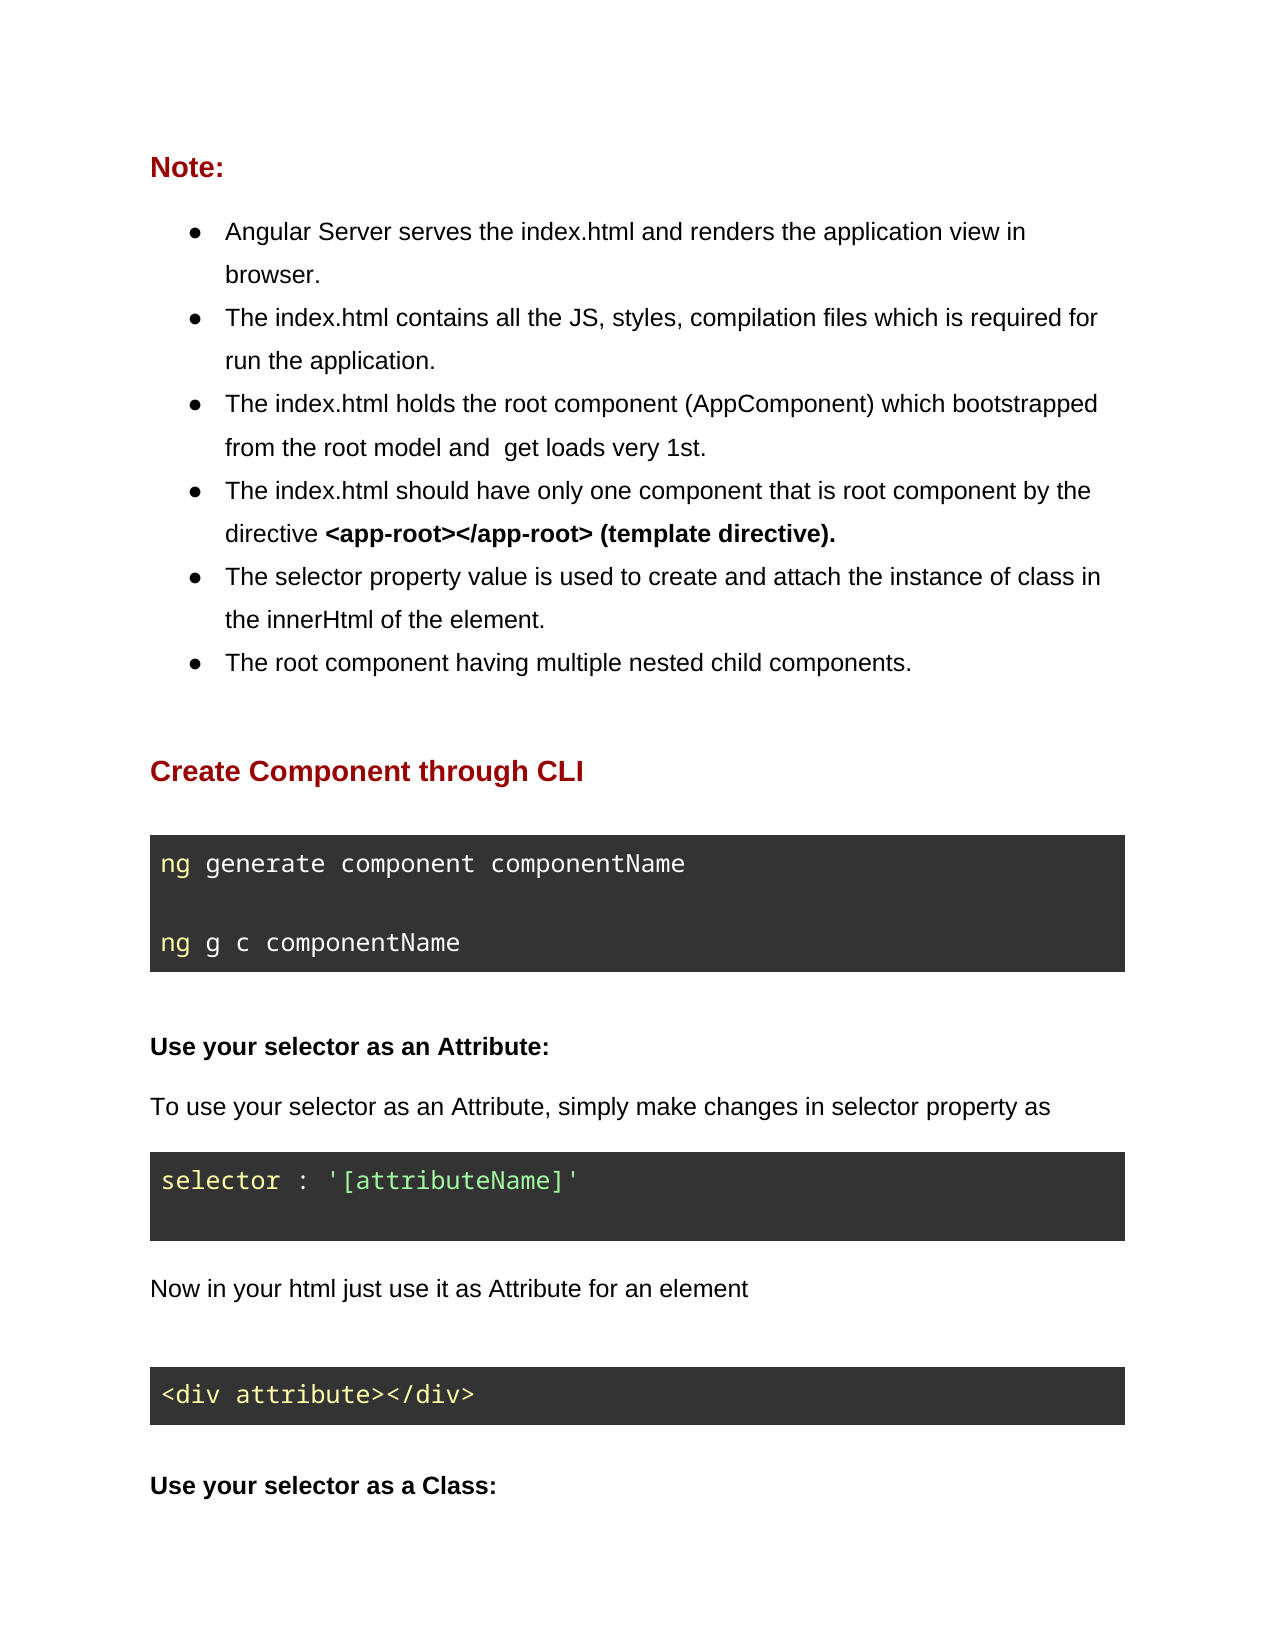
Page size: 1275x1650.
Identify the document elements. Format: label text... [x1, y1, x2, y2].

text Use your selector as an Attribute: [150, 1032, 1125, 1061]
text To use your selector as an Attribute, simply make changes in selector property as [150, 1092, 1125, 1121]
table_header ng generate component componentName ng g c componentName [150, 835, 1125, 972]
list The root component having multiple nested child components. [187, 648, 1125, 677]
list Angular Server serves the index.html and renders the application view in browser. [187, 217, 1125, 289]
subtitle Create Component through CLI [150, 754, 1125, 787]
table_header selector : '[attributeName]' [150, 1152, 1125, 1241]
list The index.html contains all the JS, styles, compilation files which is required for run the application. [187, 303, 1125, 375]
table_header <div attribute></div> [150, 1367, 1125, 1425]
list The index.html holds the root component (AppComponent) which bootstrapped from the root model and get loads very 1st. [187, 389, 1125, 461]
list The selector property value is used to create and attach the instance of class in the innerHtml of the element. [187, 562, 1125, 634]
text Note: [150, 150, 1125, 183]
text Now in your html just use it as Attribute for an element [150, 1274, 1125, 1303]
text Use your selector as a Class: [150, 1471, 1125, 1499]
list The index.html should have only one component that is root component by the directive <app-root></app-root> (template directive). [187, 476, 1125, 548]
